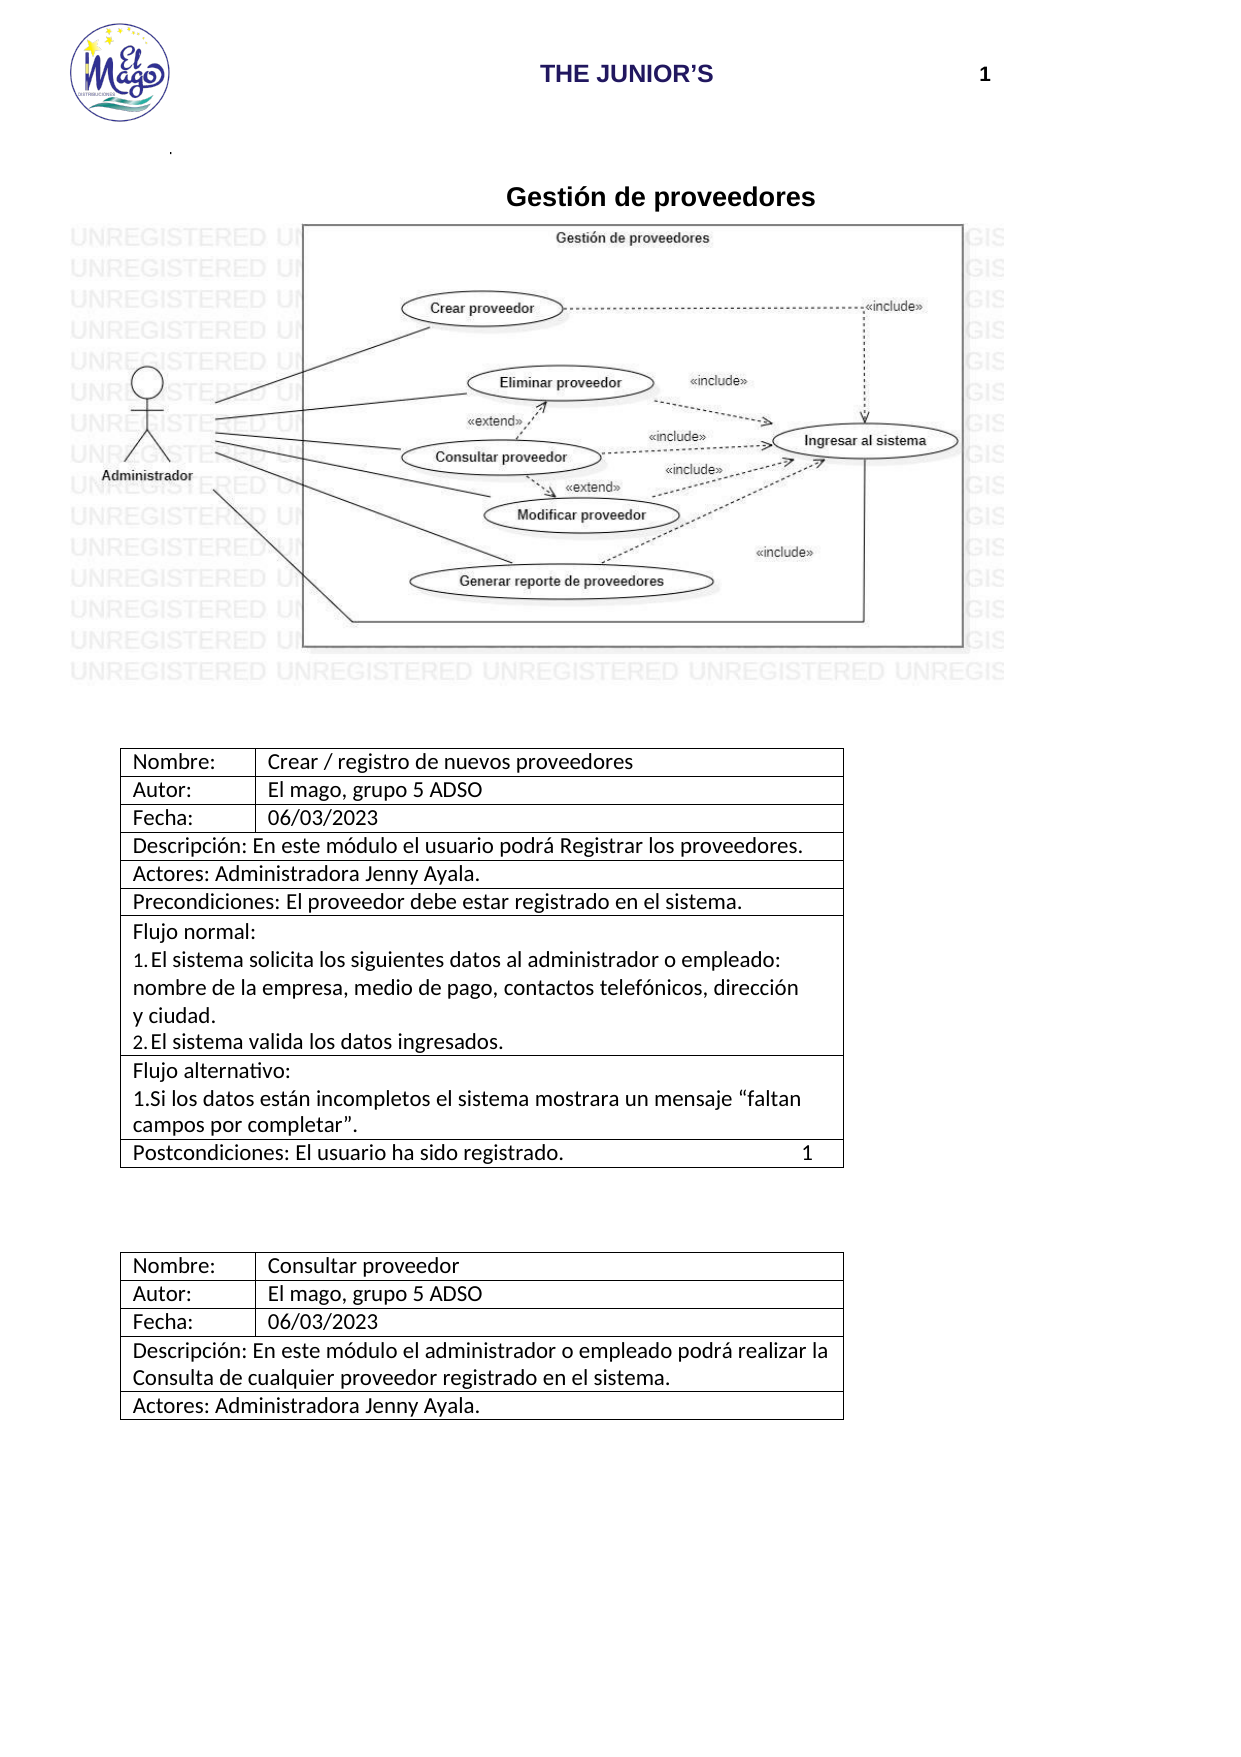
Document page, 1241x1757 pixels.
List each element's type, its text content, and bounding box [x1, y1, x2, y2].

table_cell Fecha: [121, 805, 255, 832]
table_cell Postcondiciones: El usuario ha sido registrado. 1 [121, 1140, 843, 1167]
table_cell Autor: [121, 1281, 255, 1308]
table_cell 06/03/2023 [256, 1309, 843, 1336]
text Gestión de proveedores [87, 181, 1234, 213]
table_cell El mago, grupo 5 ADSO [256, 1281, 843, 1308]
table_cell Flujo normal: El sistema solicita los siguientes datos al administrador o empleado: nombre de la empresa, medio de pago, contactos telefónicos, dirección y ciudad. El sistema valida los datos ingresados. [121, 916, 843, 1055]
picture [55, 17, 184, 123]
table_header Crear / registro de nuevos proveedores [256, 749, 843, 776]
table_cell Descripción: En este módulo el administrador o empleado podrá realizar la Consulta de cualquier proveedor registrado en el sistema. [121, 1337, 843, 1391]
table_header Consultar proveedor [256, 1253, 843, 1280]
table_cell Actores: Administradora Jenny Ayala. [121, 861, 843, 887]
table_header Nombre: [121, 749, 255, 776]
table_cell Precondiciones: El proveedor debe estar registrado en el sistema. [121, 889, 843, 915]
picture [70, 223, 1004, 686]
table_cell Descripción: En este módulo el usuario podrá Registrar los proveedores. [121, 833, 843, 859]
table_cell Actores: Administradora Jenny Ayala. [121, 1392, 843, 1419]
table_cell Autor: [121, 777, 255, 804]
table_header Nombre: [121, 1253, 255, 1280]
table_cell Flujo alternativo: 1.Si los datos están incompletos el sistema mostrara un mensaje “faltan campos por completar”. [121, 1056, 843, 1139]
table_cell El mago, grupo 5 ADSO [256, 777, 843, 804]
table_cell 06/03/2023 [256, 805, 843, 832]
table_cell Fecha: [121, 1309, 255, 1336]
